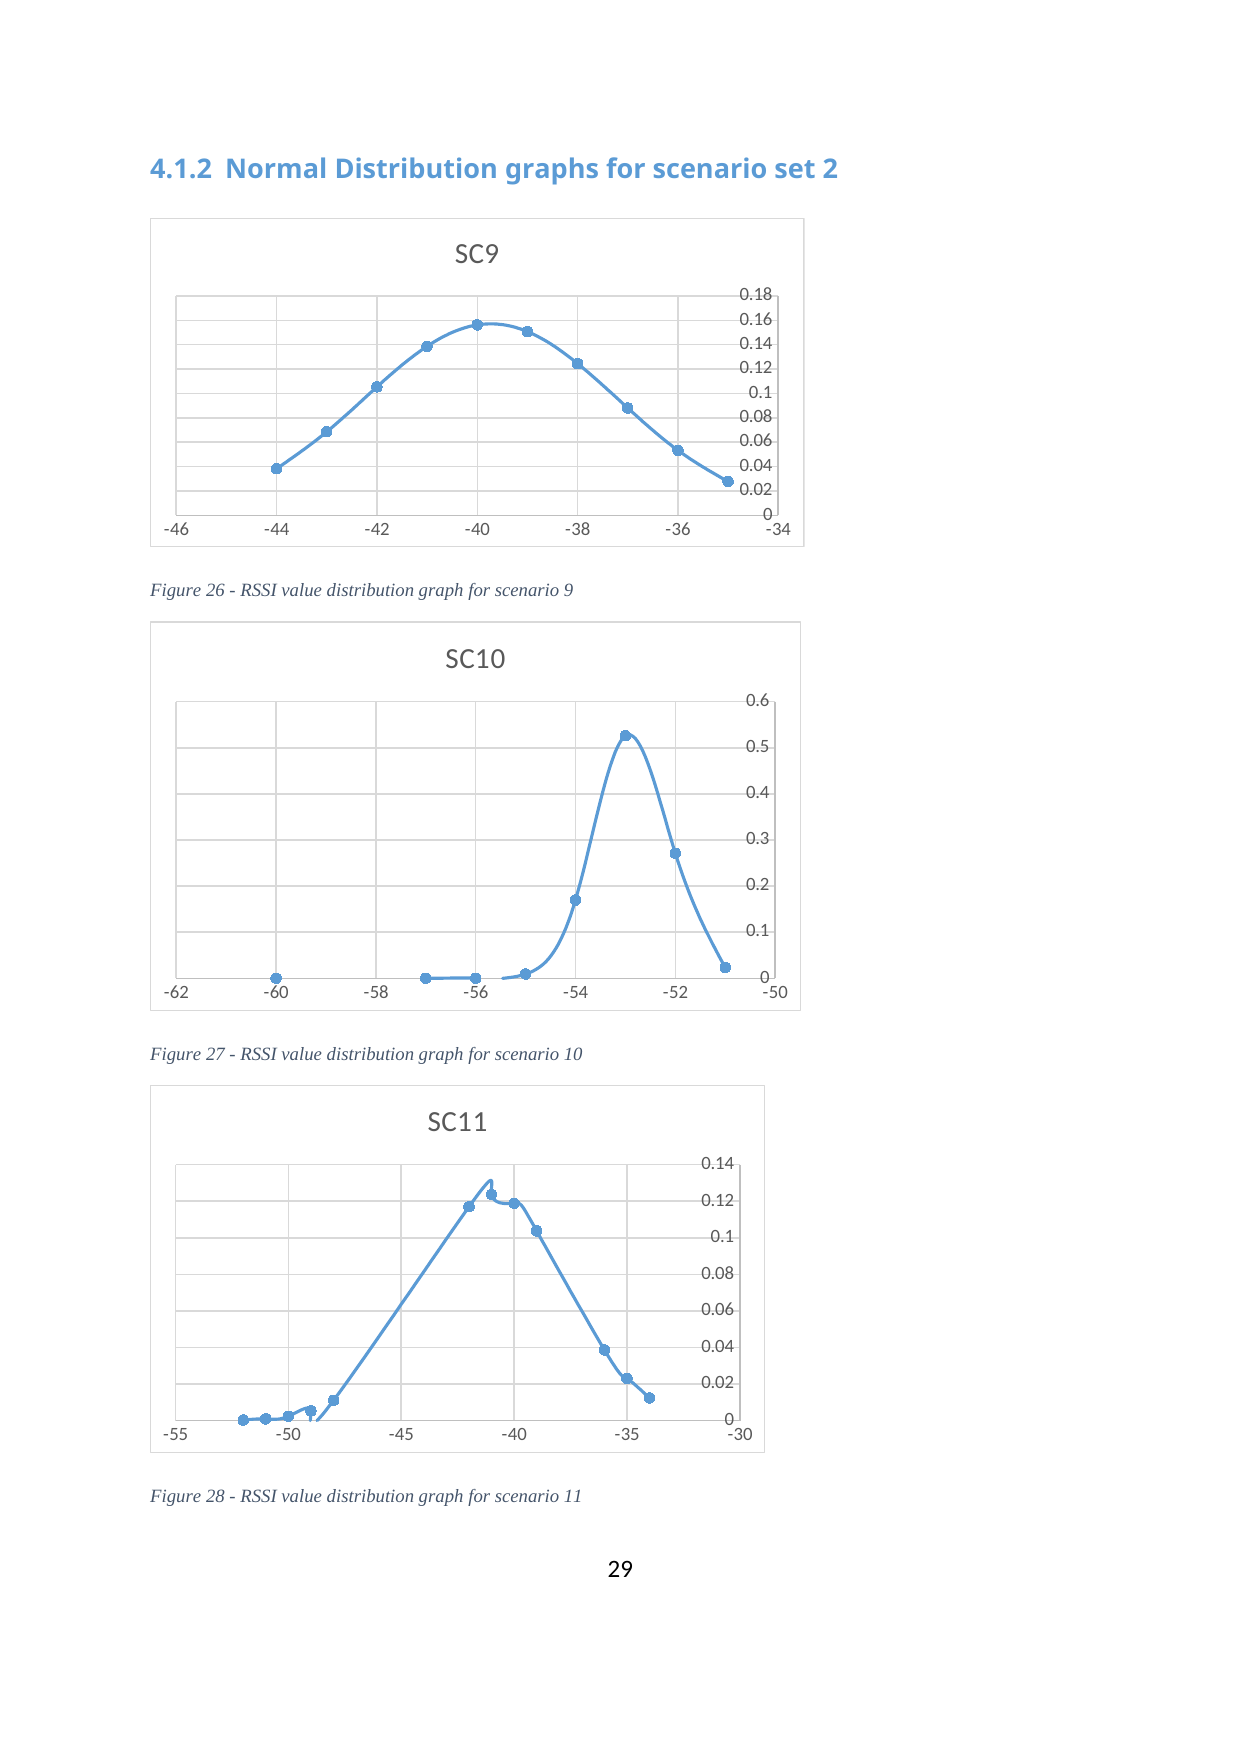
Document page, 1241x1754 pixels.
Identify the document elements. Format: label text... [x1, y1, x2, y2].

subtitle Normal Distribution graphs for scenario set 2 [150, 150, 1090, 187]
